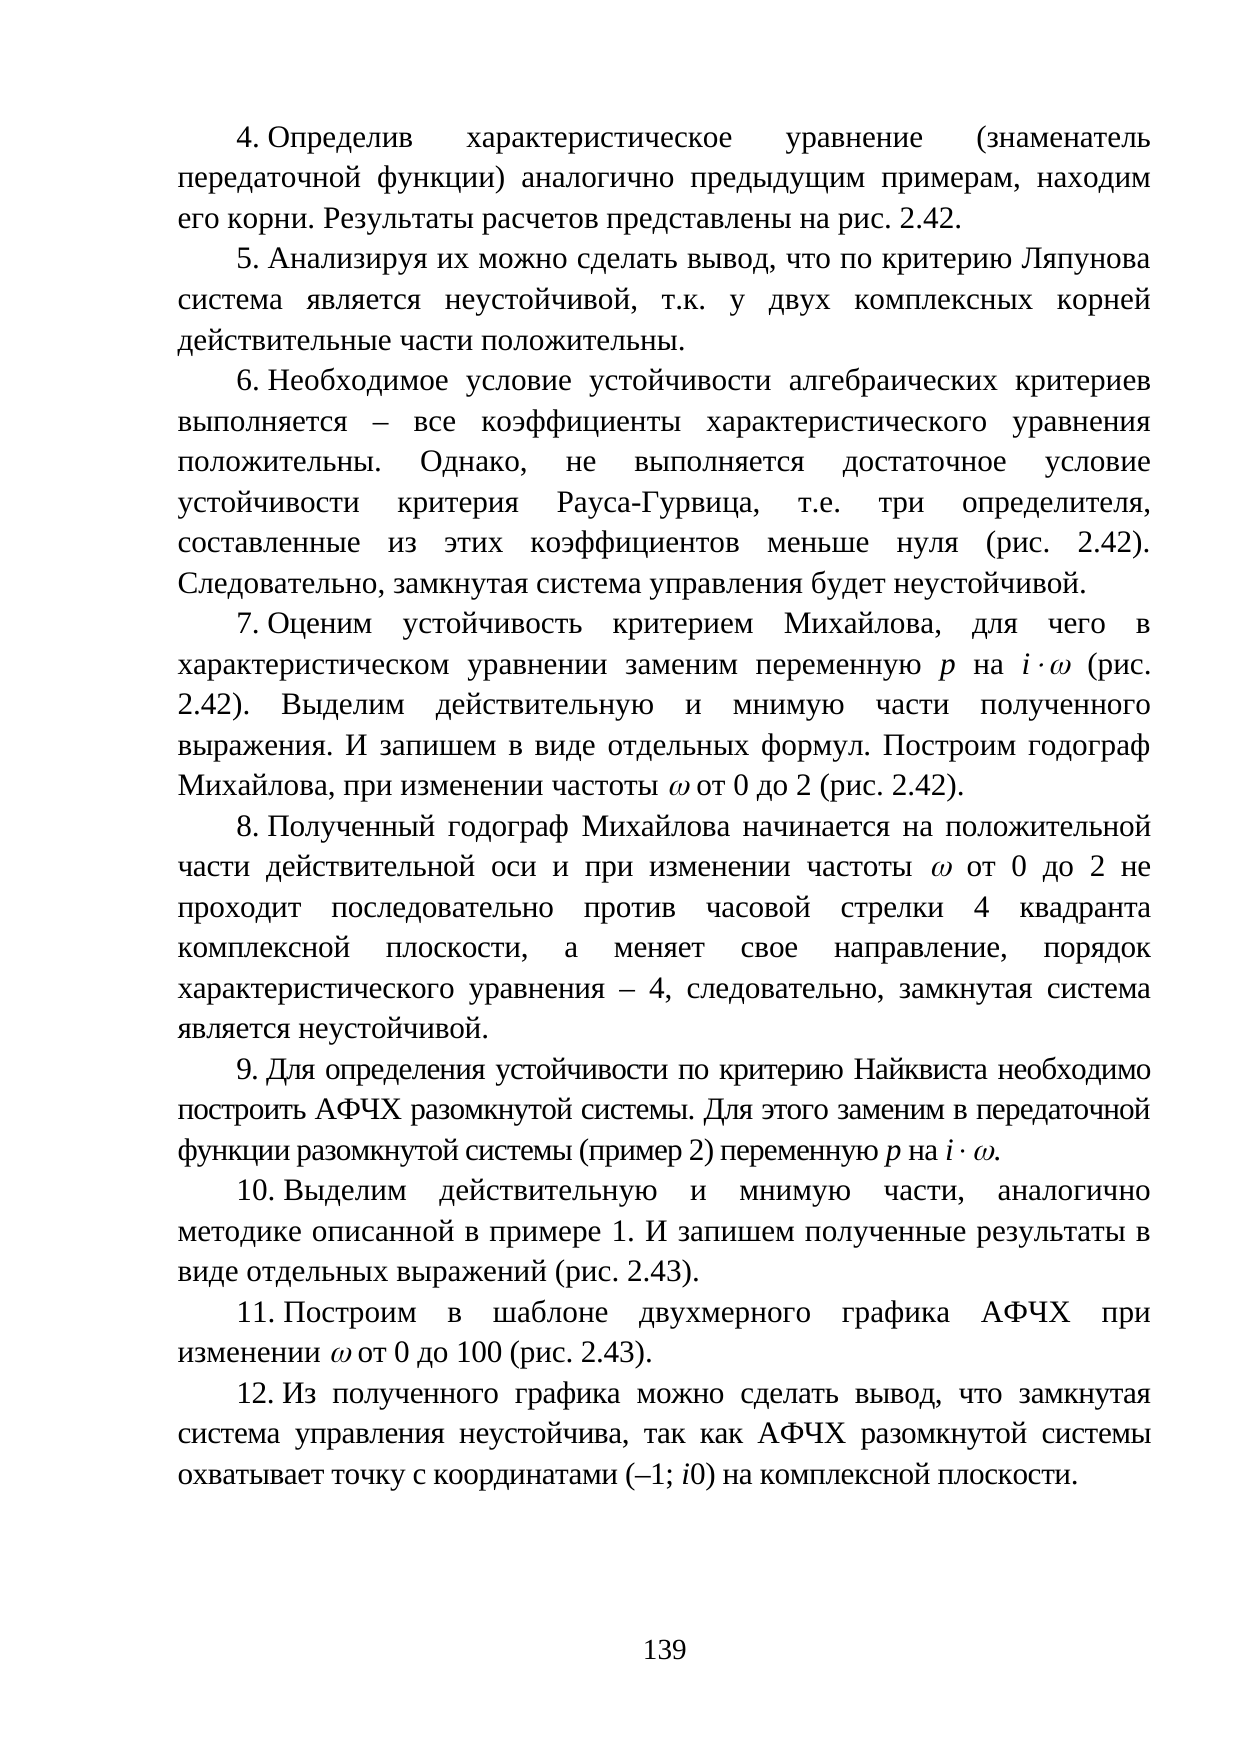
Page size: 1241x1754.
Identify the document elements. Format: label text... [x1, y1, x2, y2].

list Анализируя их можно сделать вывод, что по критерию Ляпунова система является неустойчивой, т.к. у двух комплексных корней действительные части положительны. [177, 240, 1152, 357]
list Полученный годограф Михайлова начинается на положительной части действительной оси и при изменении частоты от 0 до 2 не проходит последовательно против часовой стрелки 4 квадранта комплексной плоскости, а меняет свое направление, порядок характеристического уравнения – 4, следовательно, замкнутая система является неустойчивой. [177, 807, 1152, 1046]
list Необходимое условие устойчивости алгебраических критериев выполняется – все коэффициенты характеристического уравнения положительны. Однако, не выполняется достаточное условие устойчивости критерия Рауса-Гурвица, т.е. три определителя, составленные из этих коэффициентов меньше нуля (рис. 2.42). Следовательно, замкнутая система управления будет неустойчивой. [177, 361, 1152, 600]
list Выделим действительную и мнимую части, аналогично методике описанной в примере 1. И запишем полученные результаты в виде отдельных выражений (рис. 2.43). [177, 1172, 1152, 1289]
list Оценим устойчивость критерием Михайлова, для чего в характеристическом уравнении заменим переменную p на i (рис. 2.42). Выделим действительную и мнимую части полученного выражения. И запишем в виде отдельных формул. Построим годограф Михайлова, при изменении частоты от 0 до 2 (рис. 2.42). [177, 604, 1152, 802]
list Из полученного графика можно сделать вывод, что замкнутая система управления неустойчива, так как АФЧХ разомкнутой системы охватывает точку с координатами (–1; i0) на комплексной плоскости. [177, 1374, 1152, 1491]
list Определив характеристическое уравнение (знаменатель передаточной функции) аналогично предыдущим примерам, находим его корни. Результаты расчетов представлены на рис. 2.42. [177, 118, 1152, 235]
list Построим в шаблоне двухмерного графика АФЧХ при изменении от 0 до 100 (рис. 2.43). [177, 1293, 1152, 1370]
list Для определения устойчивости по критерию Найквиста необходимо построить АФЧХ разомкнутой системы. Для этого заменим в передаточной функции разомкнутой системы (пример 2) переменную p на i. [177, 1050, 1152, 1167]
